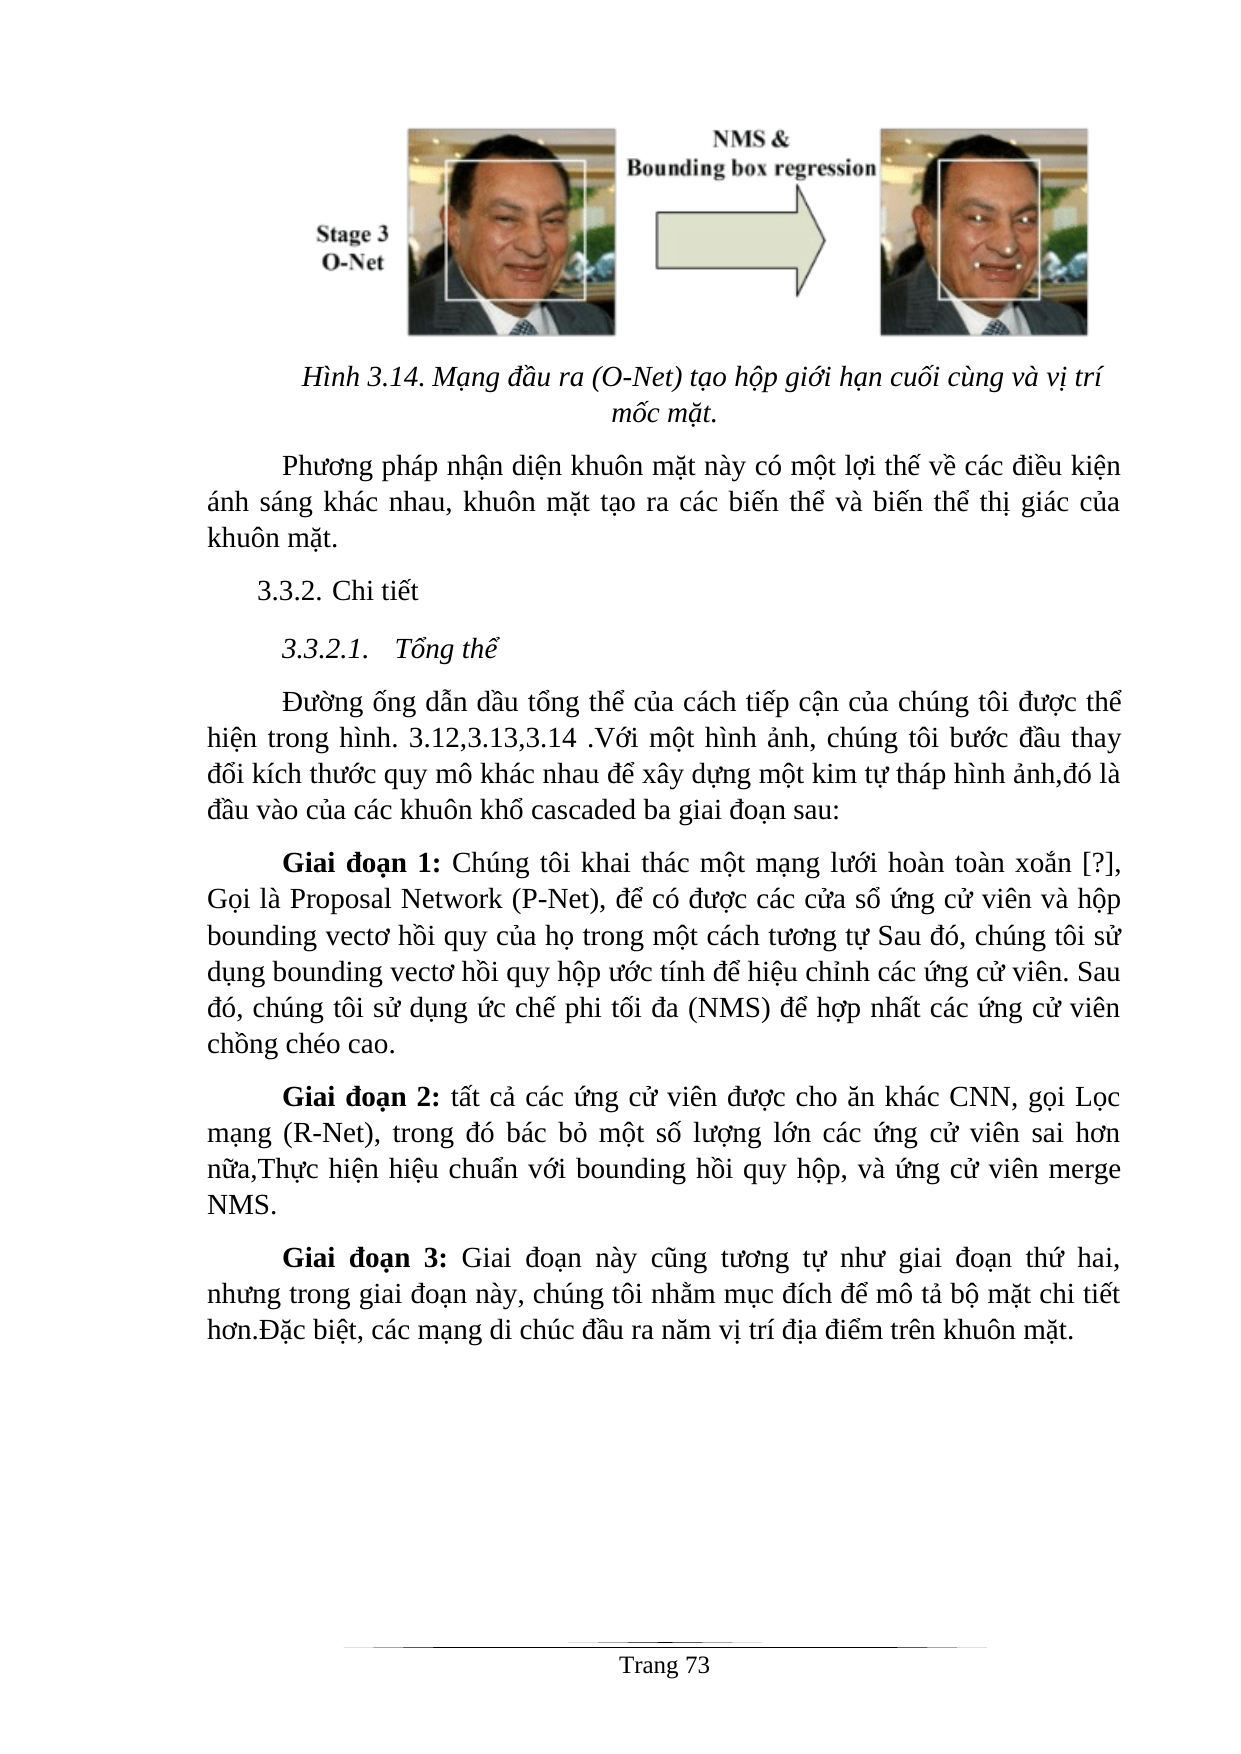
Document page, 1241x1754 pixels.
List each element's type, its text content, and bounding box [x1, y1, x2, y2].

text Hình 3.14. Mạng đầu ra (O-Net) tạo hộp giới hạn cuối cùng và vị trí mốc mặt. [207, 359, 1122, 428]
text Đường ống dẫn dầu tổng thể của cách tiếp cận của chúng tôi được thể hiện trong hình. 3.12,3.13,3.14 .Với một hình ảnh, chúng tôi bước đầu thay đổi kích thước quy mô khác nhau để xây dựng một kim tự tháp hình ảnh,đó là đầu vào của các khuôn khổ cascaded ba giai đoạn sau: [207, 684, 1122, 826]
text Giai đoạn 3: Giai đoạn này cũng tương tự như giai đoạn thứ hai, nhưng trong giai đoạn này, chúng tôi nhằm mục đích để mô tả bộ mặt chi tiết hơn.Đặc biệt, các mạng di chúc đầu ra năm vị trí địa điểm trên khuôn mặt. [207, 1240, 1122, 1346]
list Tổng thể [282, 631, 1122, 665]
text Phương pháp nhận diện khuôn mặt này có một lợi thế về các điều kiện ánh sáng khác nhau, khuôn mặt tạo ra các biến thể và biến thể thị giác của khuôn mặt. [207, 448, 1122, 484]
text Giai đoạn 1: Chúng tôi khai thác một mạng lưới hoàn toàn xoắn [?], Gọi là Proposal Network (P-Net), để có được các cửa sổ ứng cử viên và hộp bounding vectơ hồi quy của họ trong một cách tương tự Sau đó, chúng tôi sử dụng bounding vectơ hồi quy hộp ước tính để hiệu chỉnh các ứng cử viên. Sau đó, chúng tôi sử dụng ức chế phi tối đa (NMS) để hợp nhất các ứng cử viên chồng chéo cao. [207, 845, 1122, 1059]
subtitle Chi tiết [257, 573, 1122, 606]
picture [304, 118, 1100, 340]
text Phương pháp nhận diện khuôn mặt này có một lợi thế về các điều kiện ánh sáng khác nhau, khuôn mặt tạo ra các biến thể và biến thể thị giác của khuôn mặt. [207, 517, 1122, 553]
text Giai đoạn 2: tất cả các ứng cử viên được cho ăn khác CNN, gọi Lọc mạng (R-Net), trong đó bác bỏ một số lượng lớn các ứng cử viên sai hơn nữa,Thực hiện hiệu chuẩn với bounding hồi quy hộp, và ứng cử viên merge NMS. [207, 1079, 1122, 1221]
